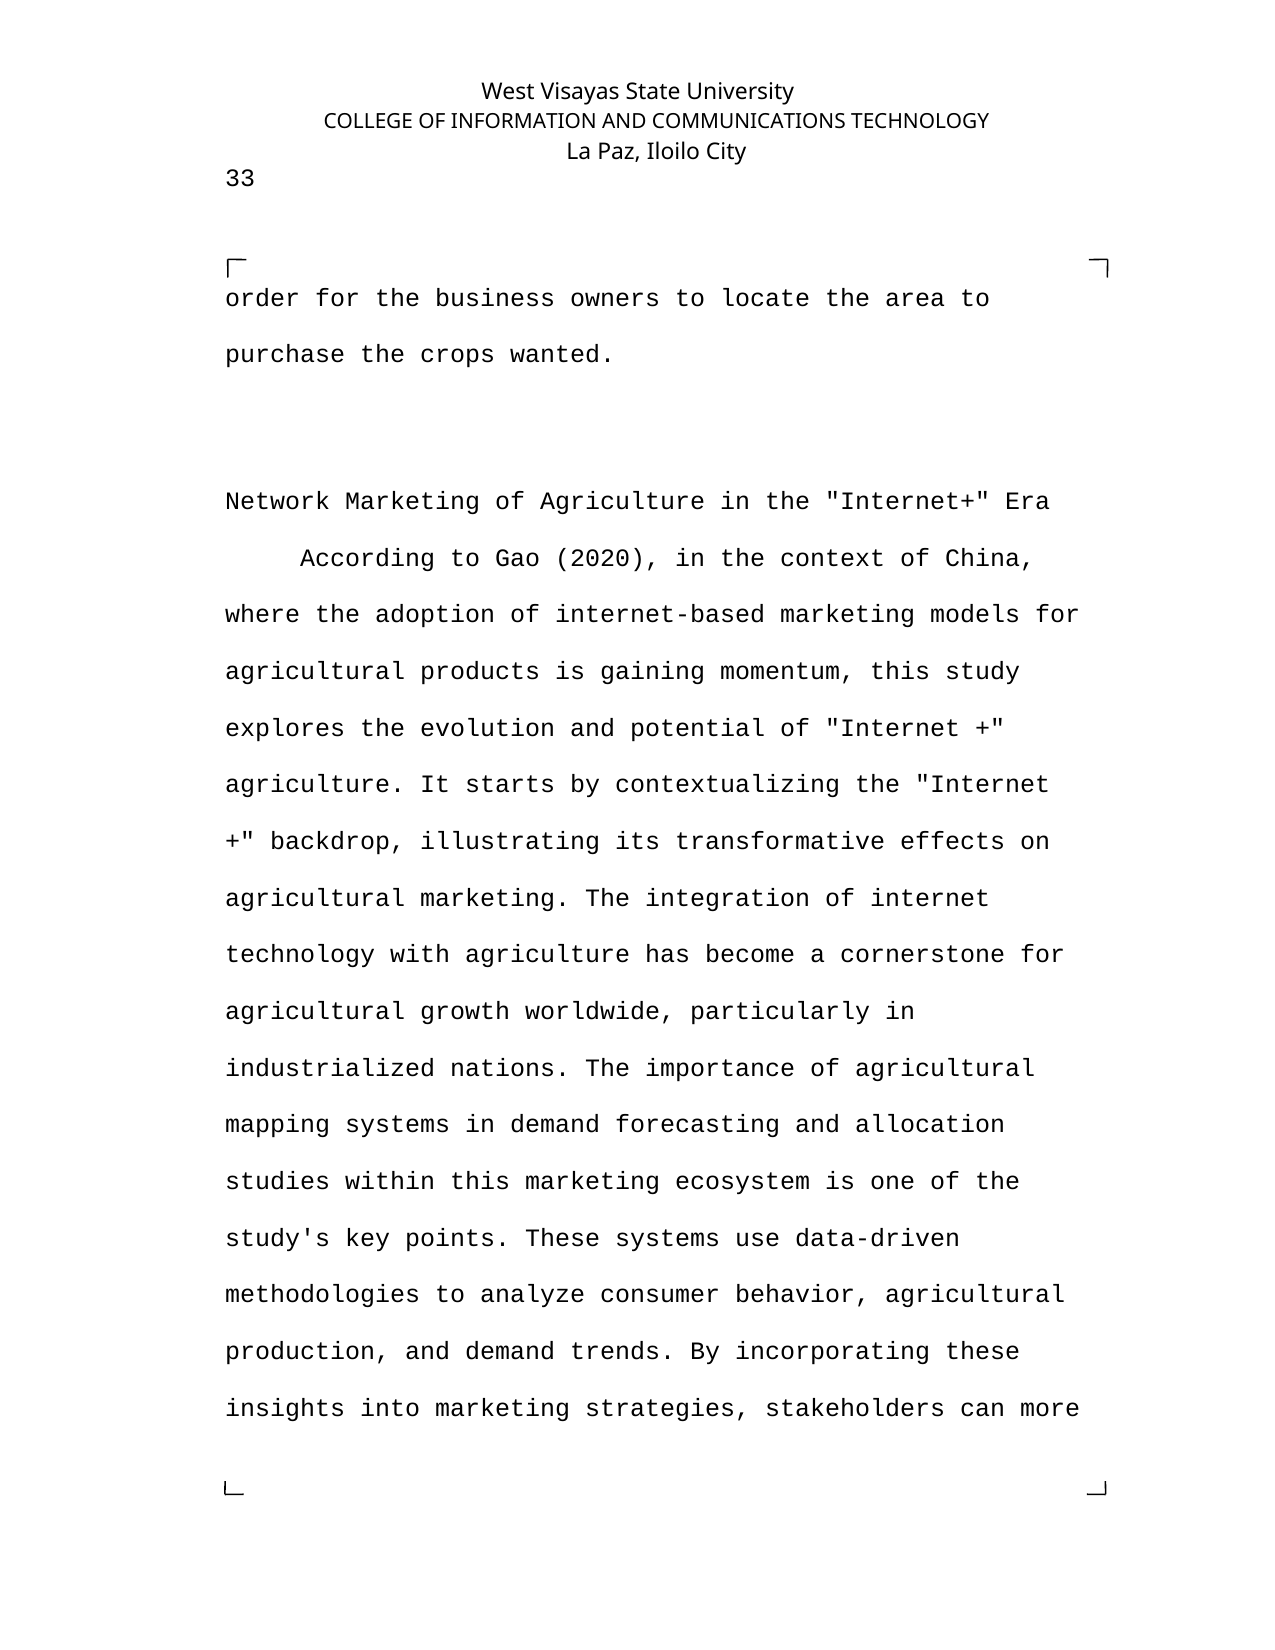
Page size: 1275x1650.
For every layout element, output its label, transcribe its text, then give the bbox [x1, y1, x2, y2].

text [225, 285, 1087, 370]
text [225, 545, 1087, 1424]
text Network Marketing of Agriculture in the "Internet+" Era [225, 489, 1087, 517]
